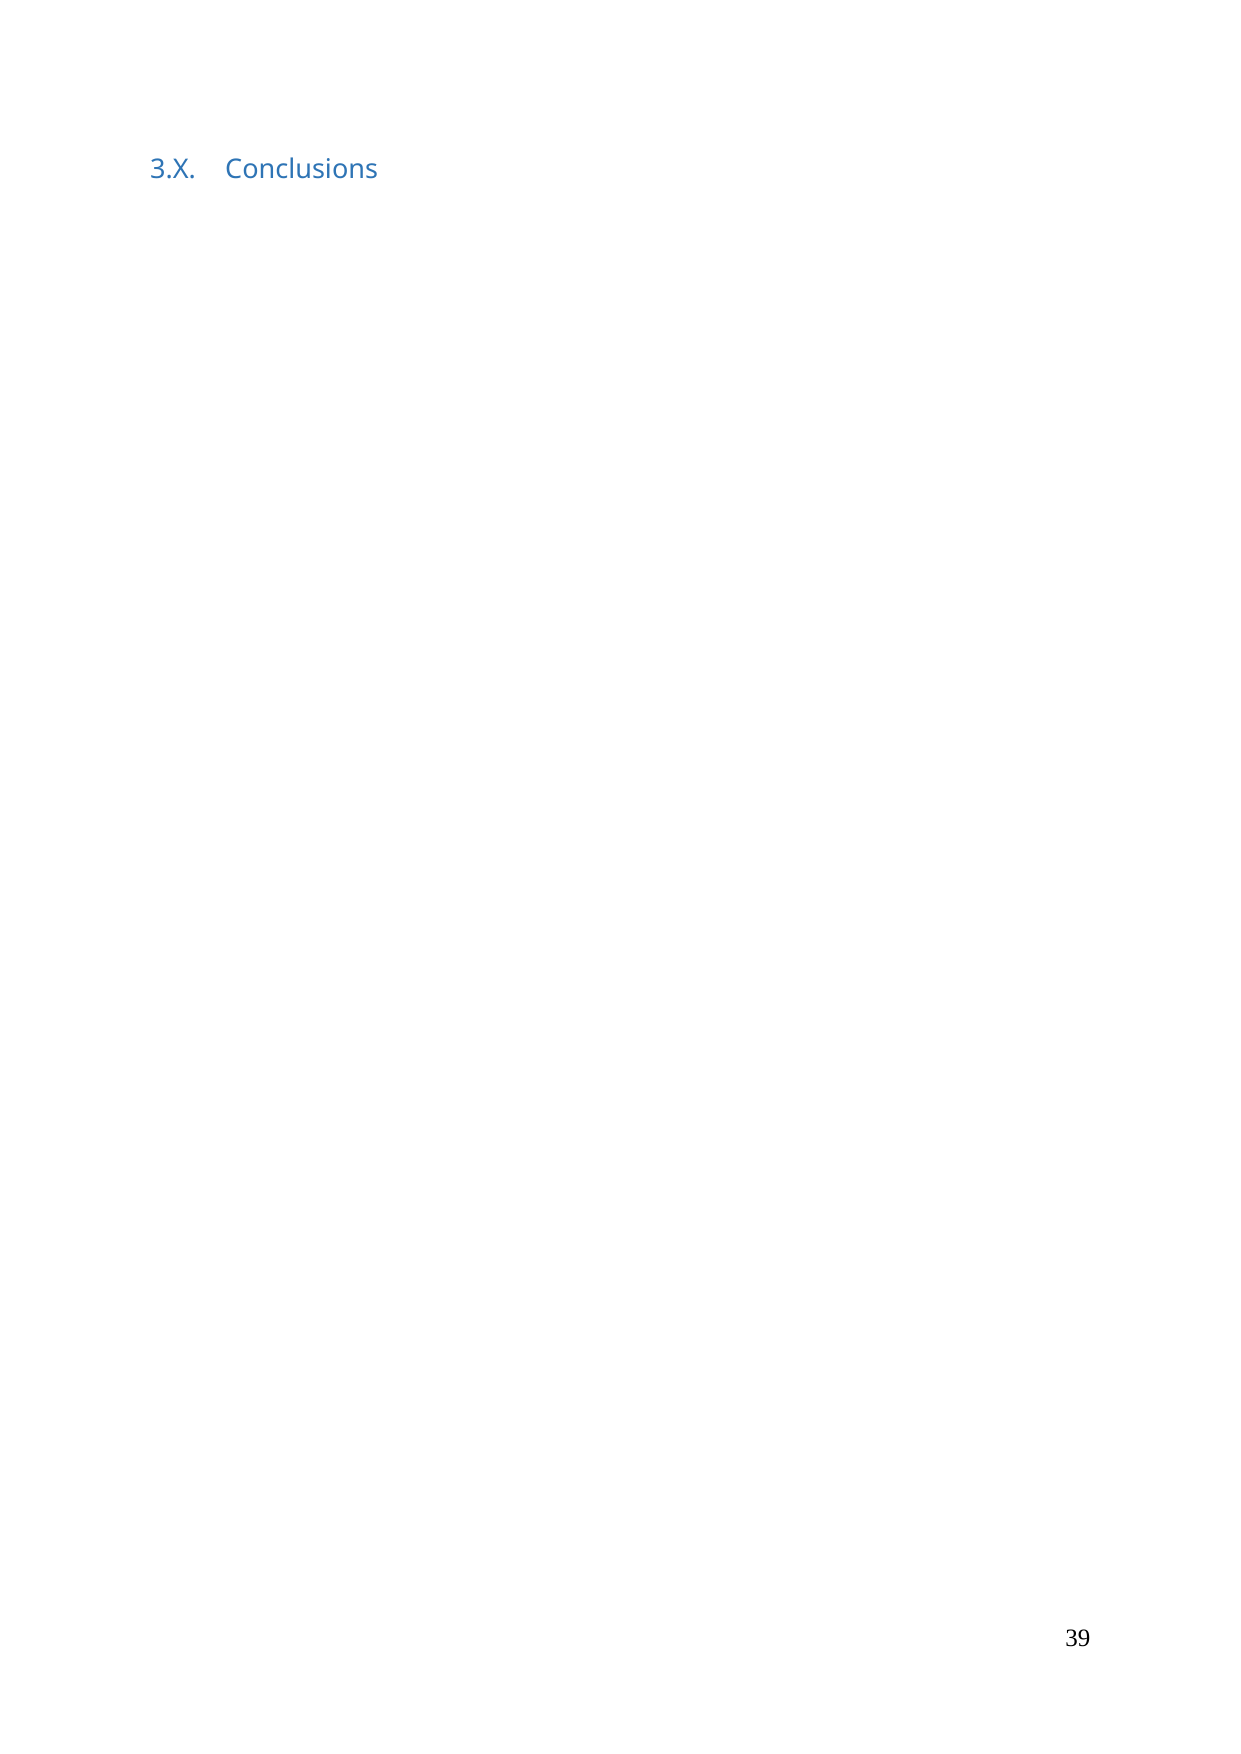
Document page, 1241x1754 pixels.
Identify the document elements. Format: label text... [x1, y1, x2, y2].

subtitle 3.X. Conclusions [150, 150, 1090, 187]
